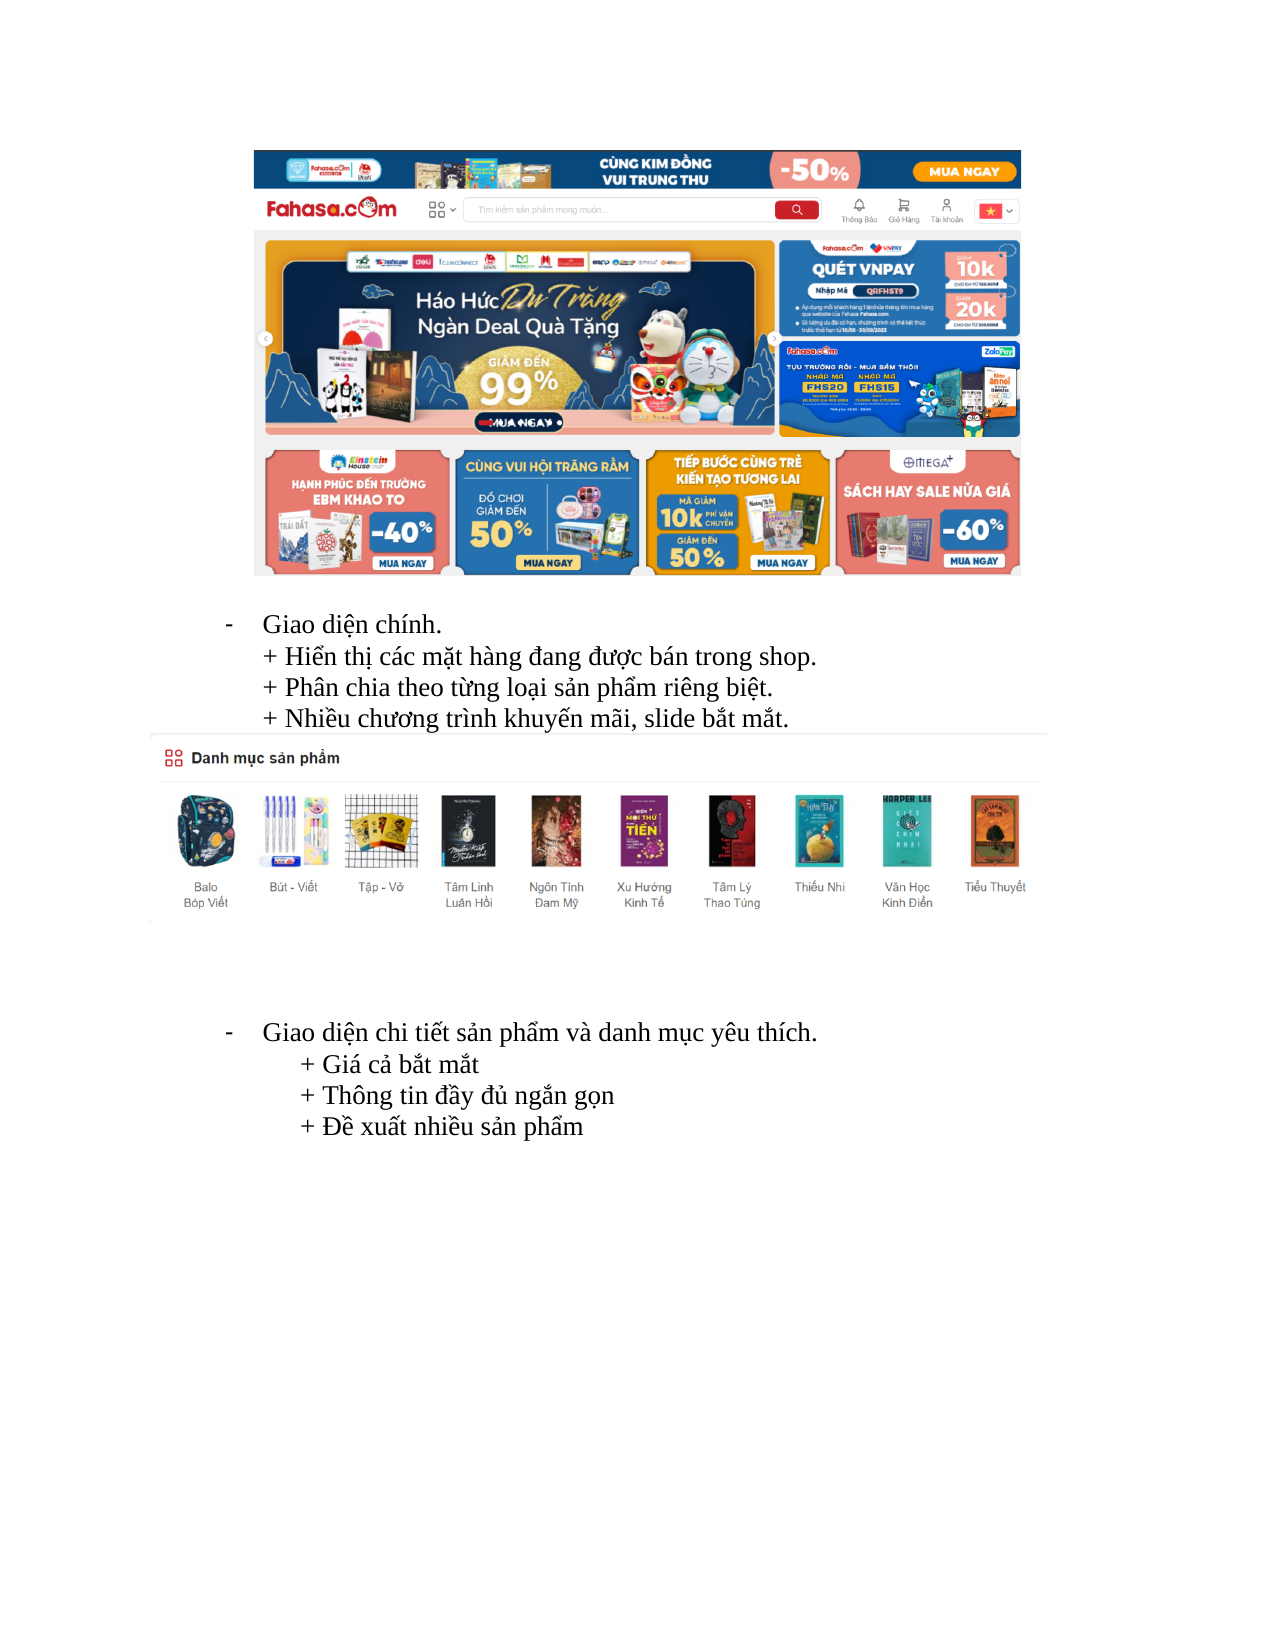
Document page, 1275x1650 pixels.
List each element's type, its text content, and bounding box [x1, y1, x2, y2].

list Giao diện chính. [225, 607, 1125, 640]
text + Phân chia theo từng loại sản phẩm riêng biệt. [262, 671, 1125, 702]
picture [253, 150, 1022, 576]
text + Đề xuất nhiều sản phẩm [300, 1110, 1125, 1142]
list Giao diện chi tiết sản phẩm và danh mục yêu thích. [225, 1015, 1125, 1048]
text + Giá cả bắt mắt [300, 1048, 1125, 1079]
text + Hiển thị các mặt hàng đang được bán trong shop. [262, 640, 1125, 671]
picture [150, 733, 1049, 922]
text + Thông tin đầy đủ ngắn gọn [300, 1079, 1125, 1110]
text + Nhiều chương trình khuyến mãi, slide bắt mắt. [262, 702, 1125, 733]
